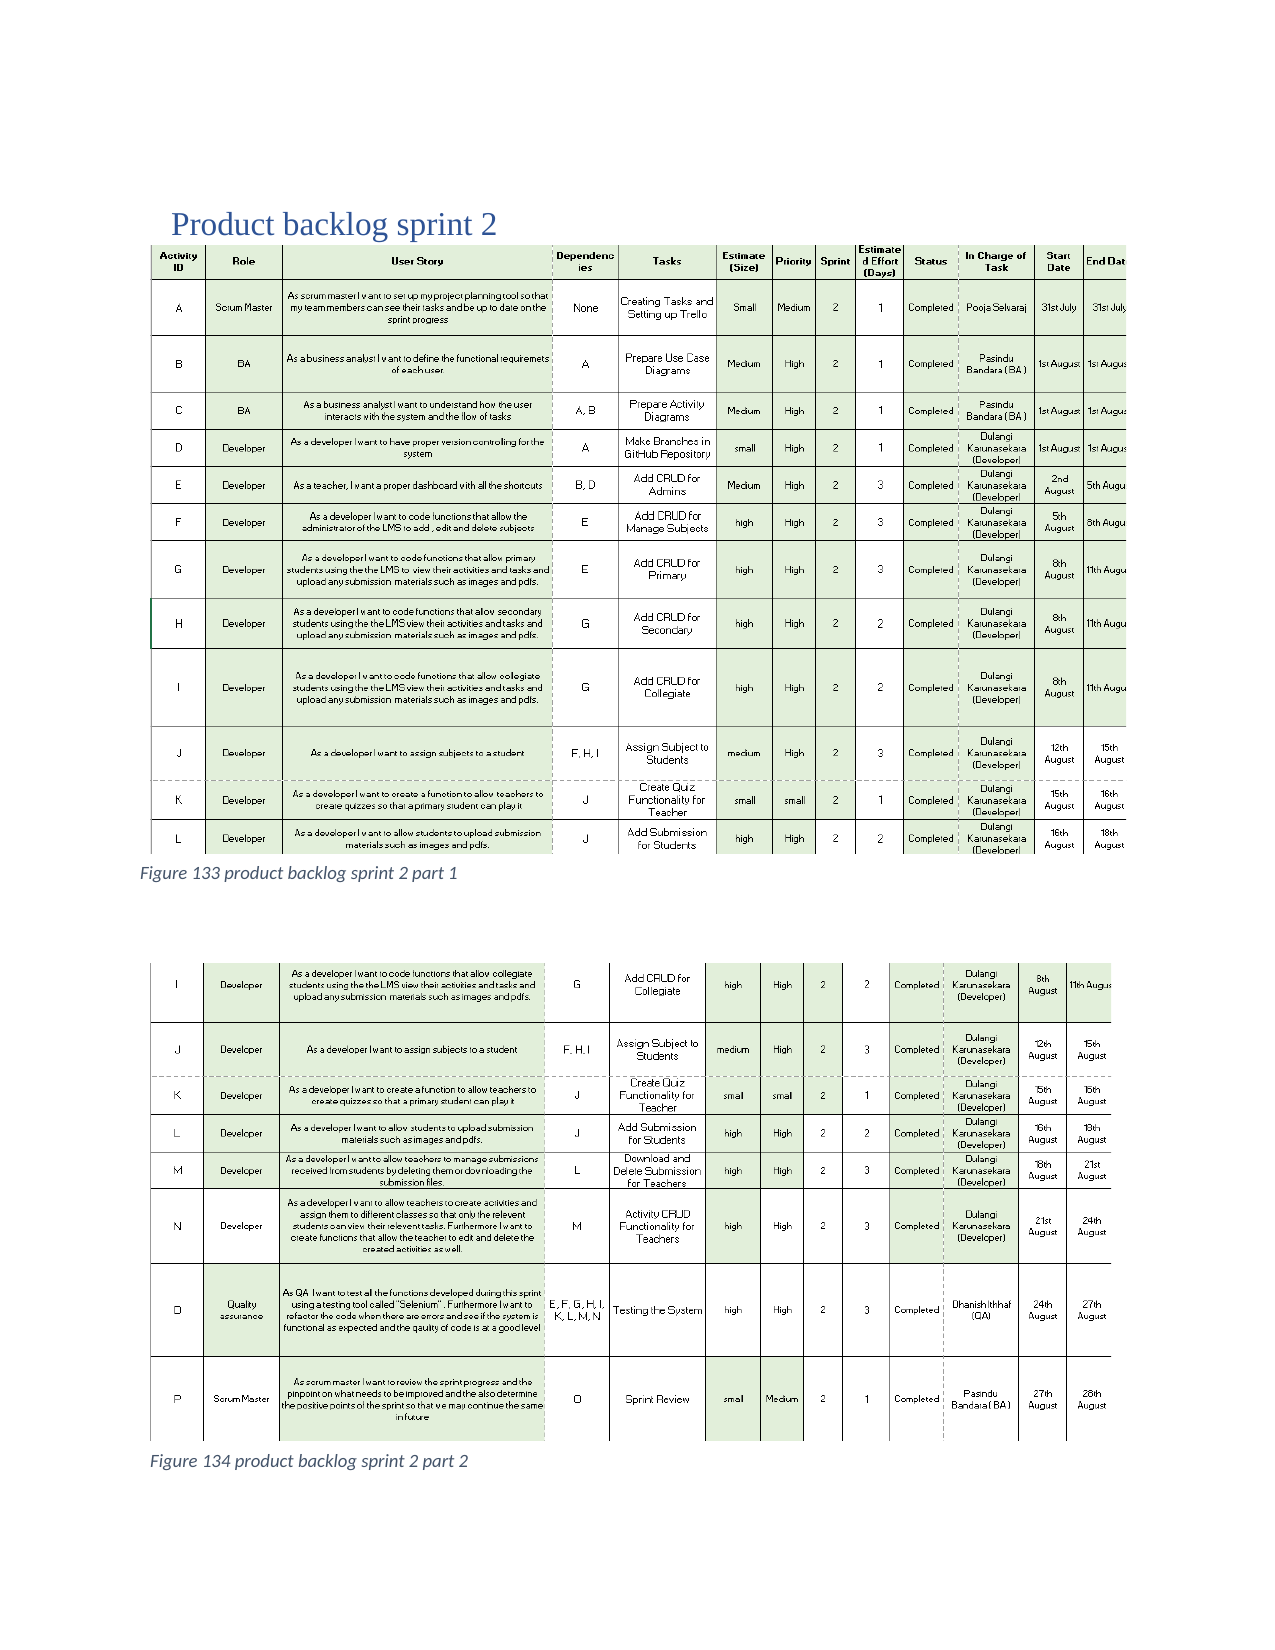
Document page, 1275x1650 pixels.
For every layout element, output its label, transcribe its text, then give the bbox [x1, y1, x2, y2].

picture [150, 963, 1112, 1441]
picture [150, 245, 1127, 854]
subtitle Product backlog sprint 2 [4, 204, 1275, 242]
